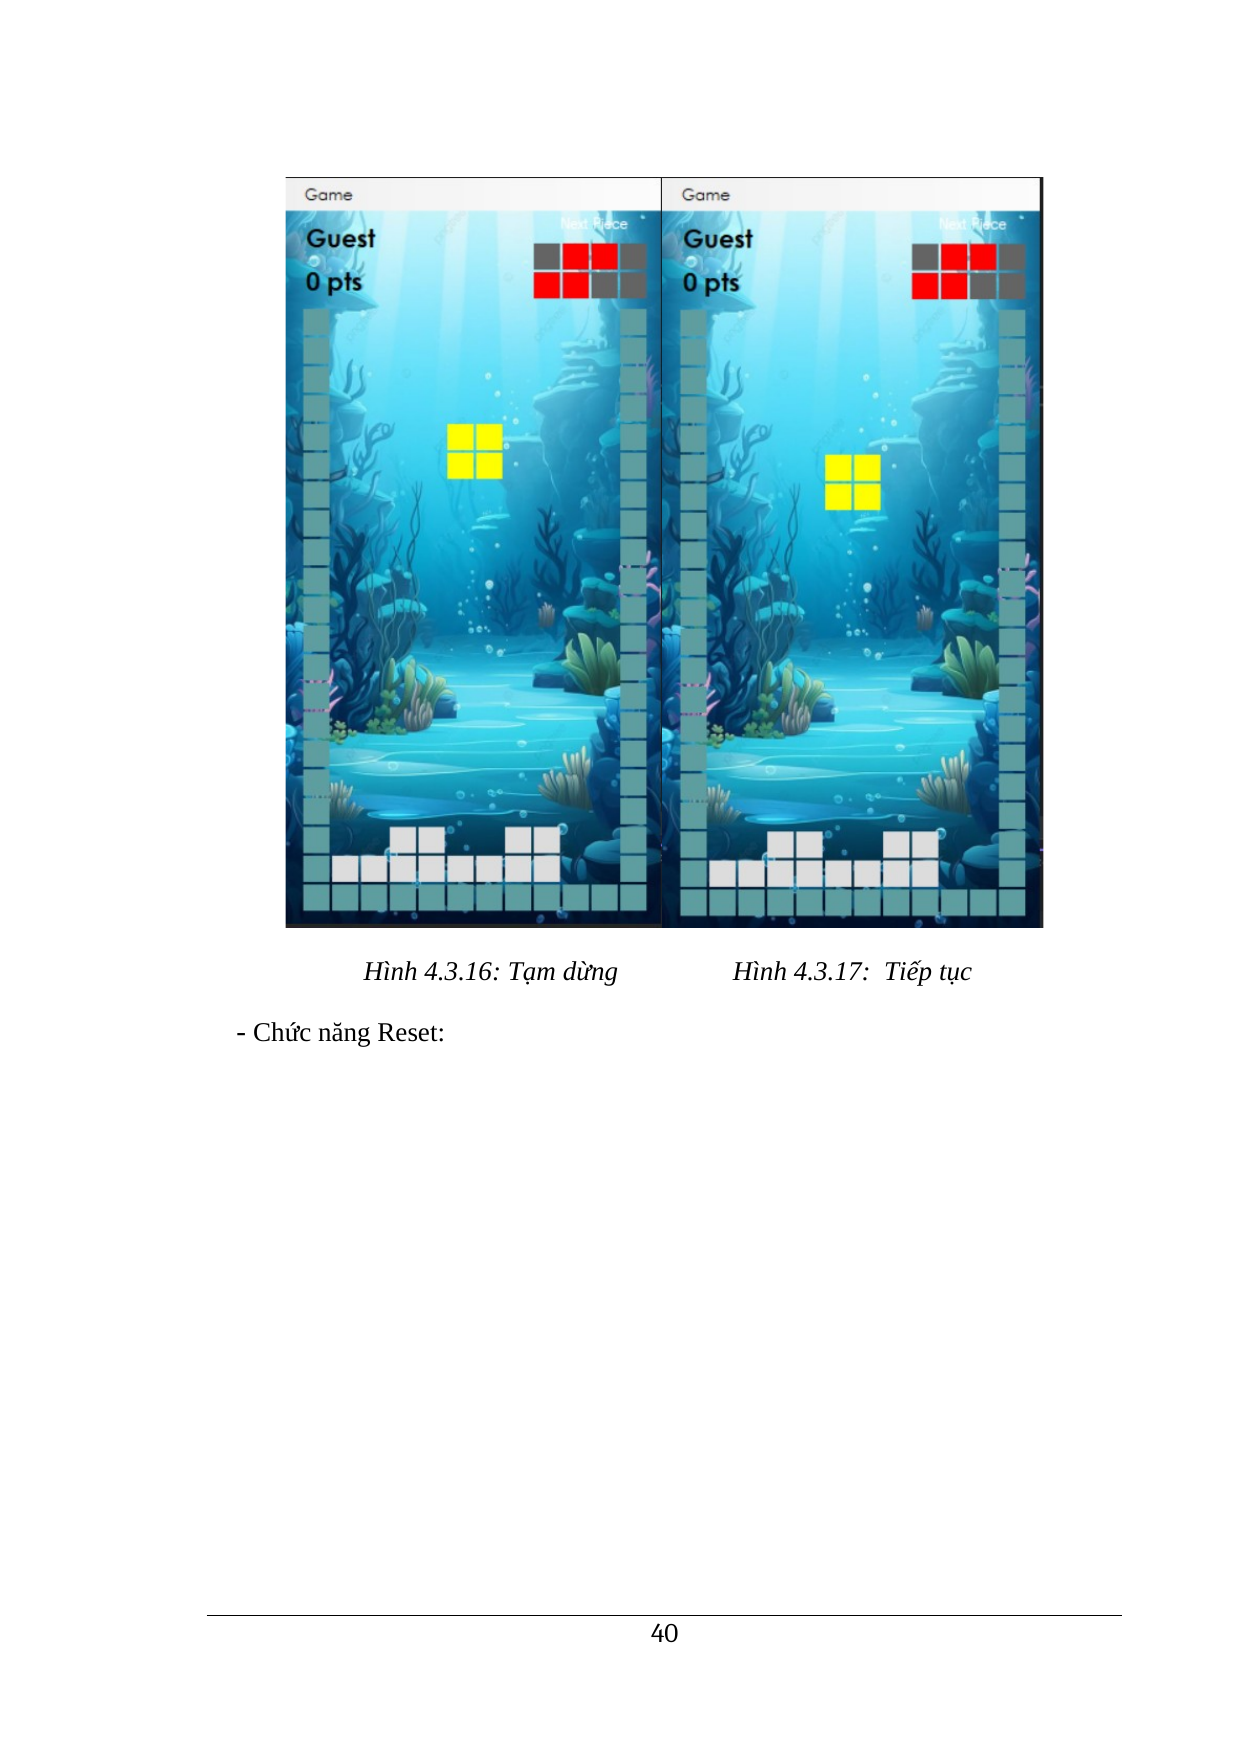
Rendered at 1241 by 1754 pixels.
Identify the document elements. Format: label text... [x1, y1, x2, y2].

text - Chức năng Reset: [207, 1014, 1122, 1048]
picture [285, 177, 1044, 928]
picture [285, 498, 292, 511]
text Hình 4.3.16: Tạm dừng Hình 4.3.17: Tiếp tục [207, 955, 1122, 986]
